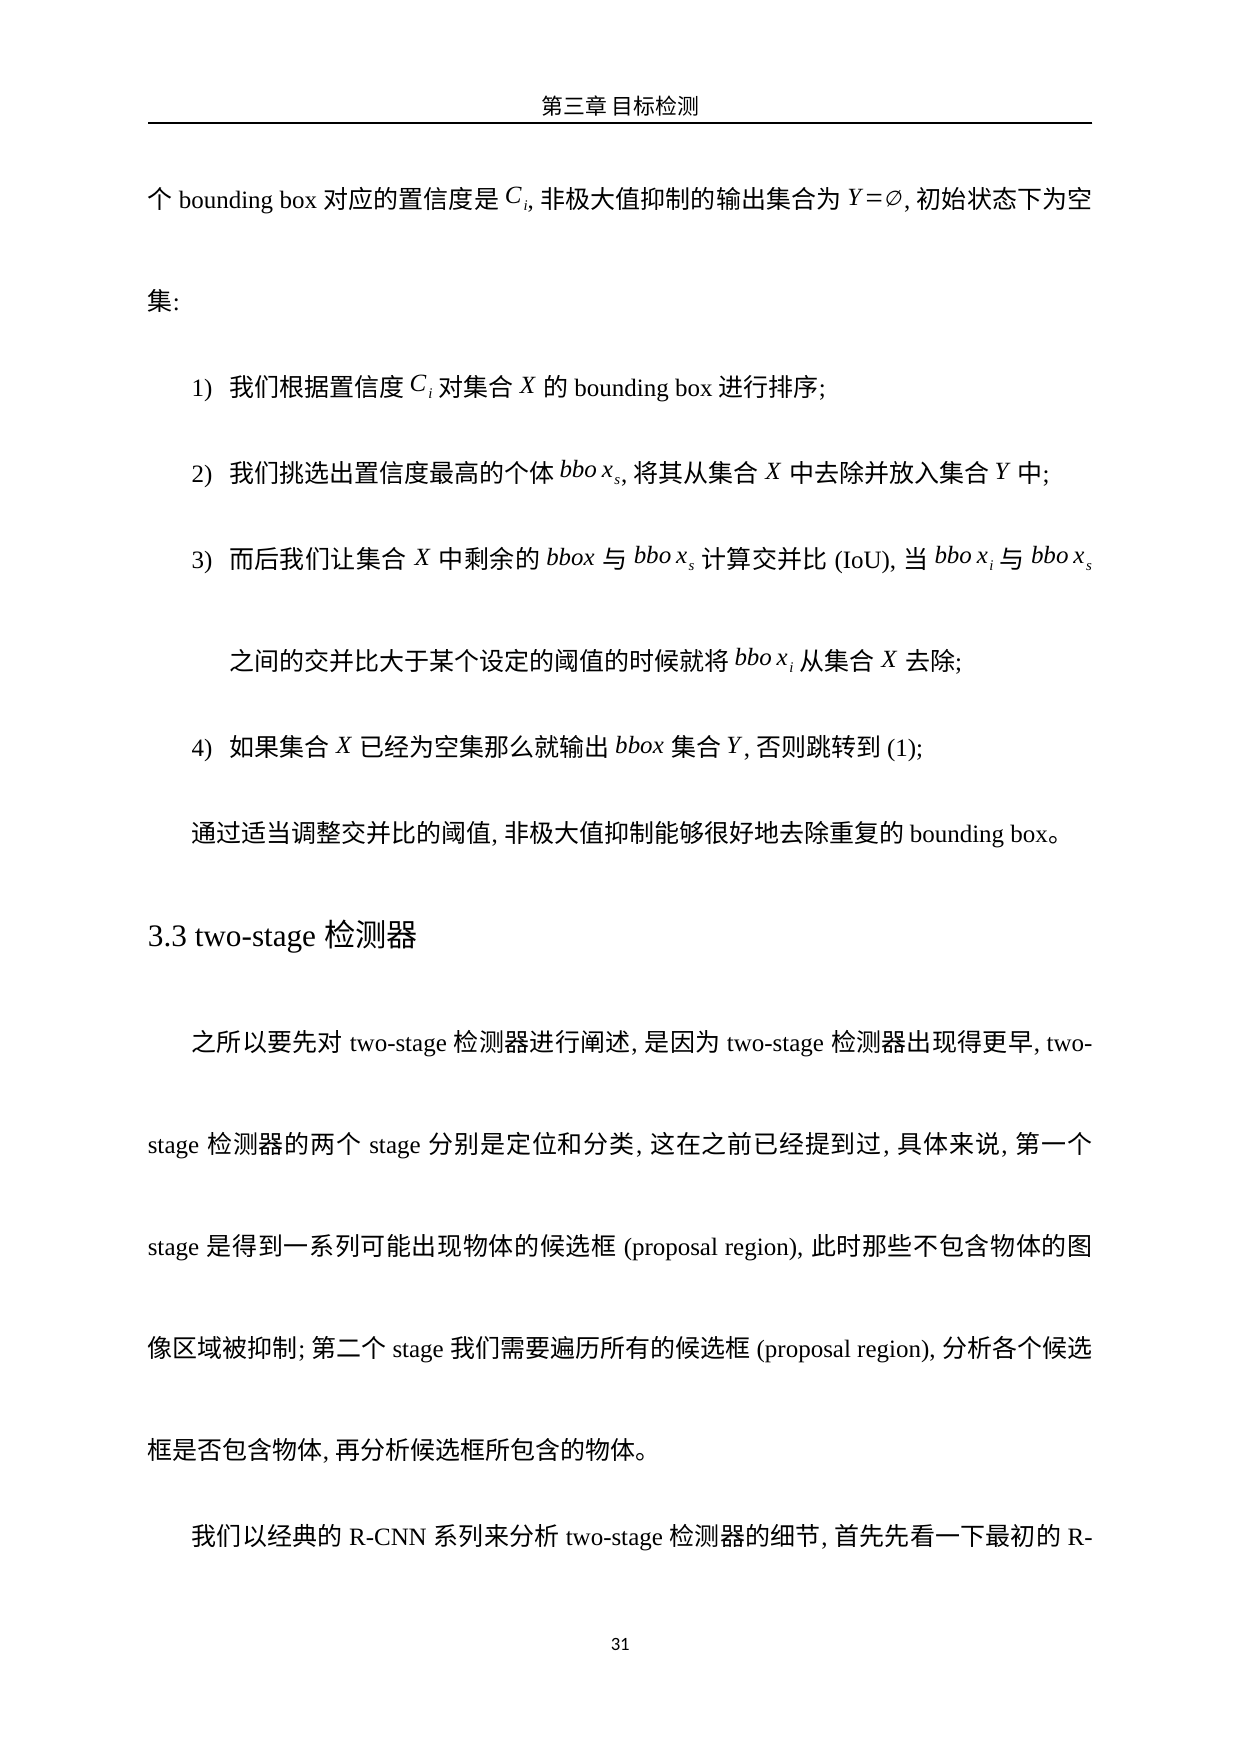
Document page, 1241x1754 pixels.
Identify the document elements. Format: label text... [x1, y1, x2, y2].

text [148, 1501, 1092, 1568]
list 如果集合 已经为空集那么就输出 集合 , 否则跳转到 (1); [191, 712, 1092, 780]
list 我们根据置信度 对集合 的 bounding box 进行排序; [191, 352, 1092, 420]
list 我们挑选出置信度最高的个体 , 将其从集合 中去除并放入集合 中; [191, 438, 1092, 506]
text 之所以要先对 two-stage 检测器进行阐述, 是因为 two-stage 检测器出现得更早, two-stage 检测器的两个 stage 分别是定位和分类, 这在之前已经提到过, 具体来说, 第一个 stage 是得到一系列可能出现物体的候选框 (proposal region), 此时那些不包含物体的图像区域被抑制; 第二个 stage 我们需要遍历所有的候选框 (proposal region), 分析各个候选框是否包含物体, 再分析候选框所包含的物体。 [148, 1007, 1092, 1482]
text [148, 164, 1092, 334]
list 而后我们让集合 中剩余的 与 计算交并比 (IoU), 当 与 之间的交并比大于某个设定的阈值的时候就将 从集合 去除; [191, 524, 1092, 694]
subtitle 3.3 two-stage 检测器 [148, 901, 1092, 969]
text 通过适当调整交并比的阈值, 非极大值抑制能够很好地去除重复的 bounding box。 [191, 798, 1092, 866]
